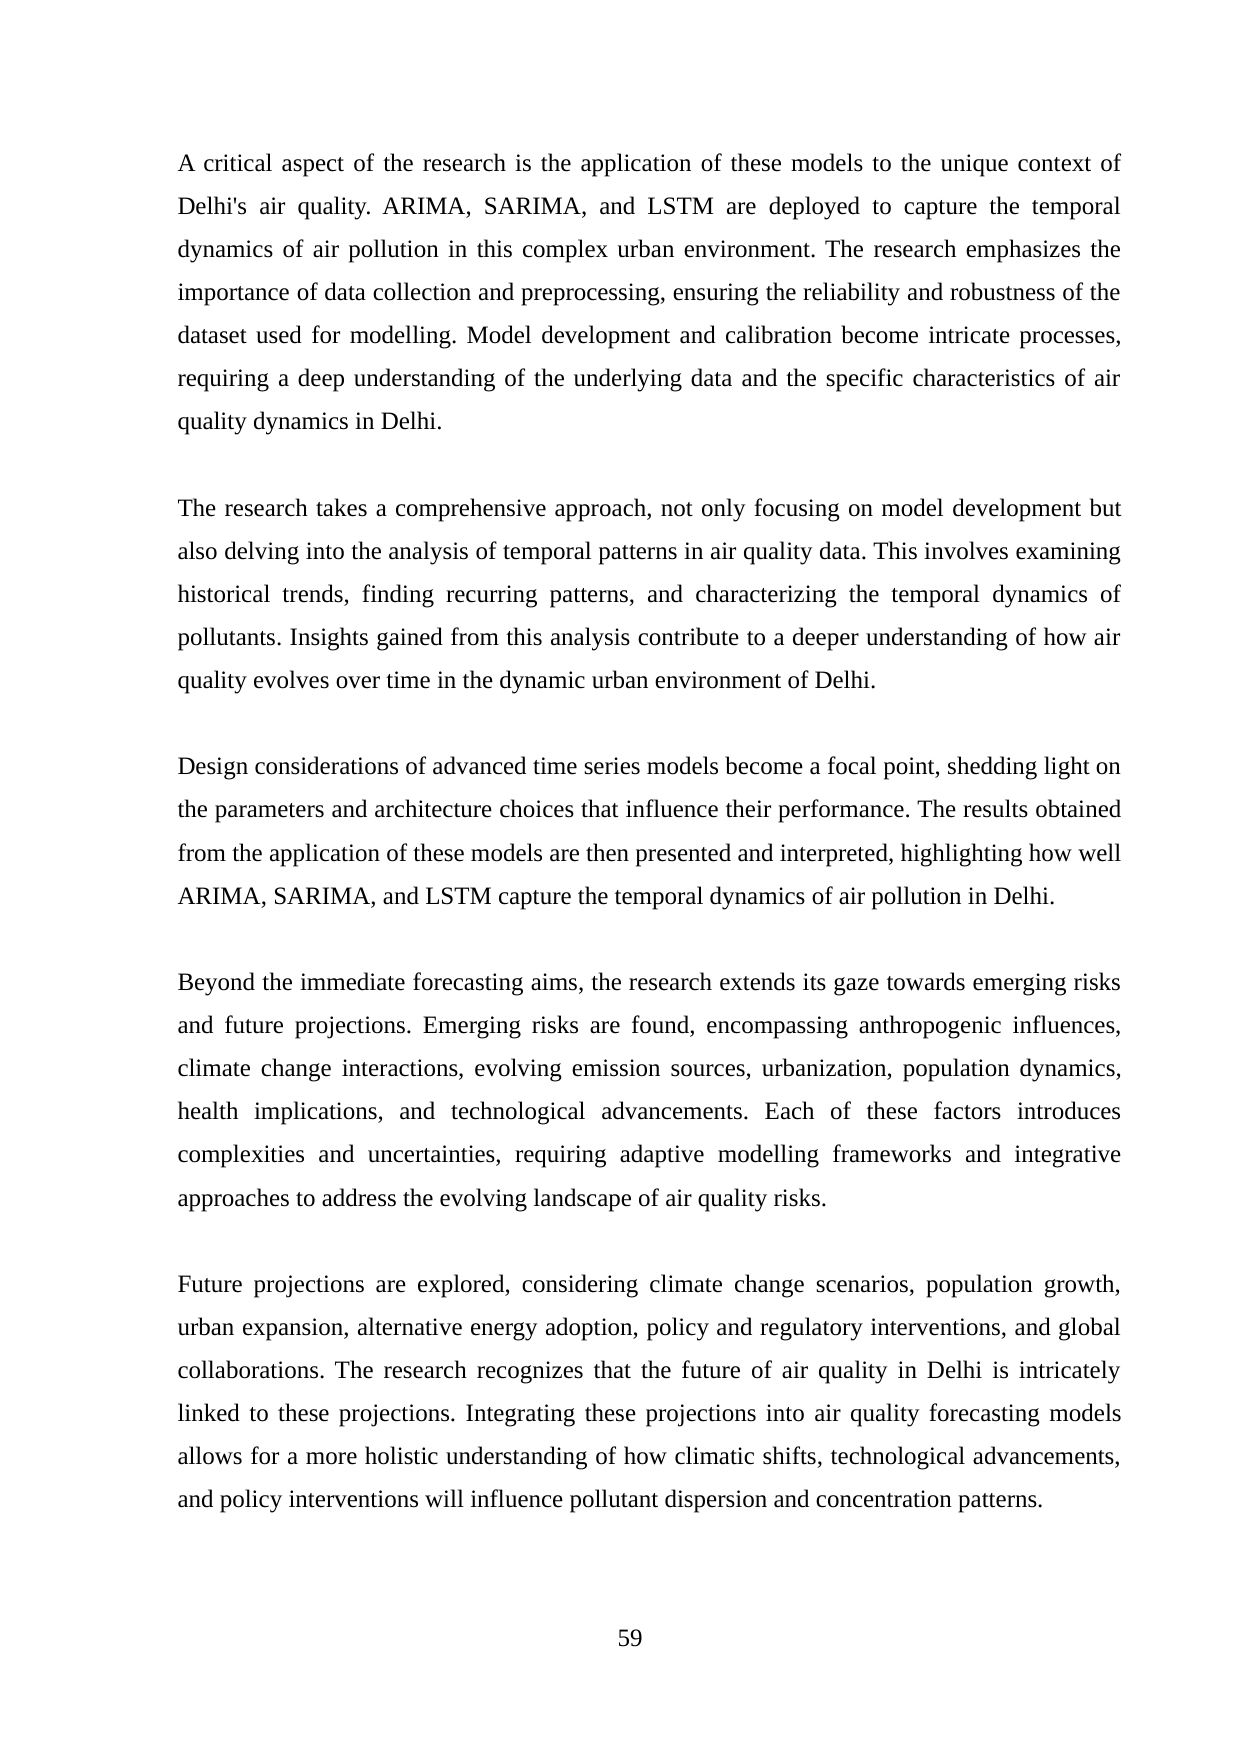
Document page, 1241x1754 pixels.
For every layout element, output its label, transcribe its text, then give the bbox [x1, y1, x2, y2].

text The research takes a comprehensive approach, not only focusing on model development but also delving into the analysis of temporal patterns in air quality data. This involves examining historical trends, finding recurring patterns, and characterizing the temporal dynamics of pollutants. Insights gained from this analysis contribute to a deeper understanding of how air quality evolves over time in the dynamic urban environment of Delhi. [177, 493, 1122, 694]
text A critical aspect of the research is the application of these models to the unique context of Delhi's air quality. ARIMA, SARIMA, and LSTM are deployed to capture the temporal dynamics of air pollution in this complex urban environment. The research emphasizes the importance of data collection and preprocessing, ensuring the reliability and robustness of the dataset used for modelling. Model development and calibration become intricate processes, requiring a deep understanding of the underlying data and the specific characteristics of air quality dynamics in Delhi. [177, 148, 1122, 435]
text Future projections are explored, considering climate change scenarios, population growth, urban expansion, alternative energy adoption, policy and regulatory interventions, and global collaborations. The research recognizes that the future of air quality in Delhi is intricately linked to these projections. Integrating these projections into air quality forecasting models allows for a more holistic understanding of how climatic shifts, technological advancements, and policy interventions will influence pollutant dispersion and concentration patterns. [177, 1269, 1122, 1513]
text Beyond the immediate forecasting aims, the research extends its gaze towards emerging risks and future projections. Emerging risks are found, encompassing anthropogenic influences, climate change interactions, evolving emission sources, urbanization, population dynamics, health implications, and technological advancements. Each of these factors introduces complexities and uncertainties, requiring adaptive modelling frameworks and integrative approaches to address the evolving landscape of air quality risks. [177, 967, 1122, 1211]
text Design considerations of advanced time series models become a focal point, shedding light on the parameters and architecture choices that influence their performance. The results obtained from the application of these models are then presented and interpreted, highlighting how well ARIMA, SARIMA, and LSTM capture the temporal dynamics of air pollution in Delhi. [177, 751, 1122, 909]
